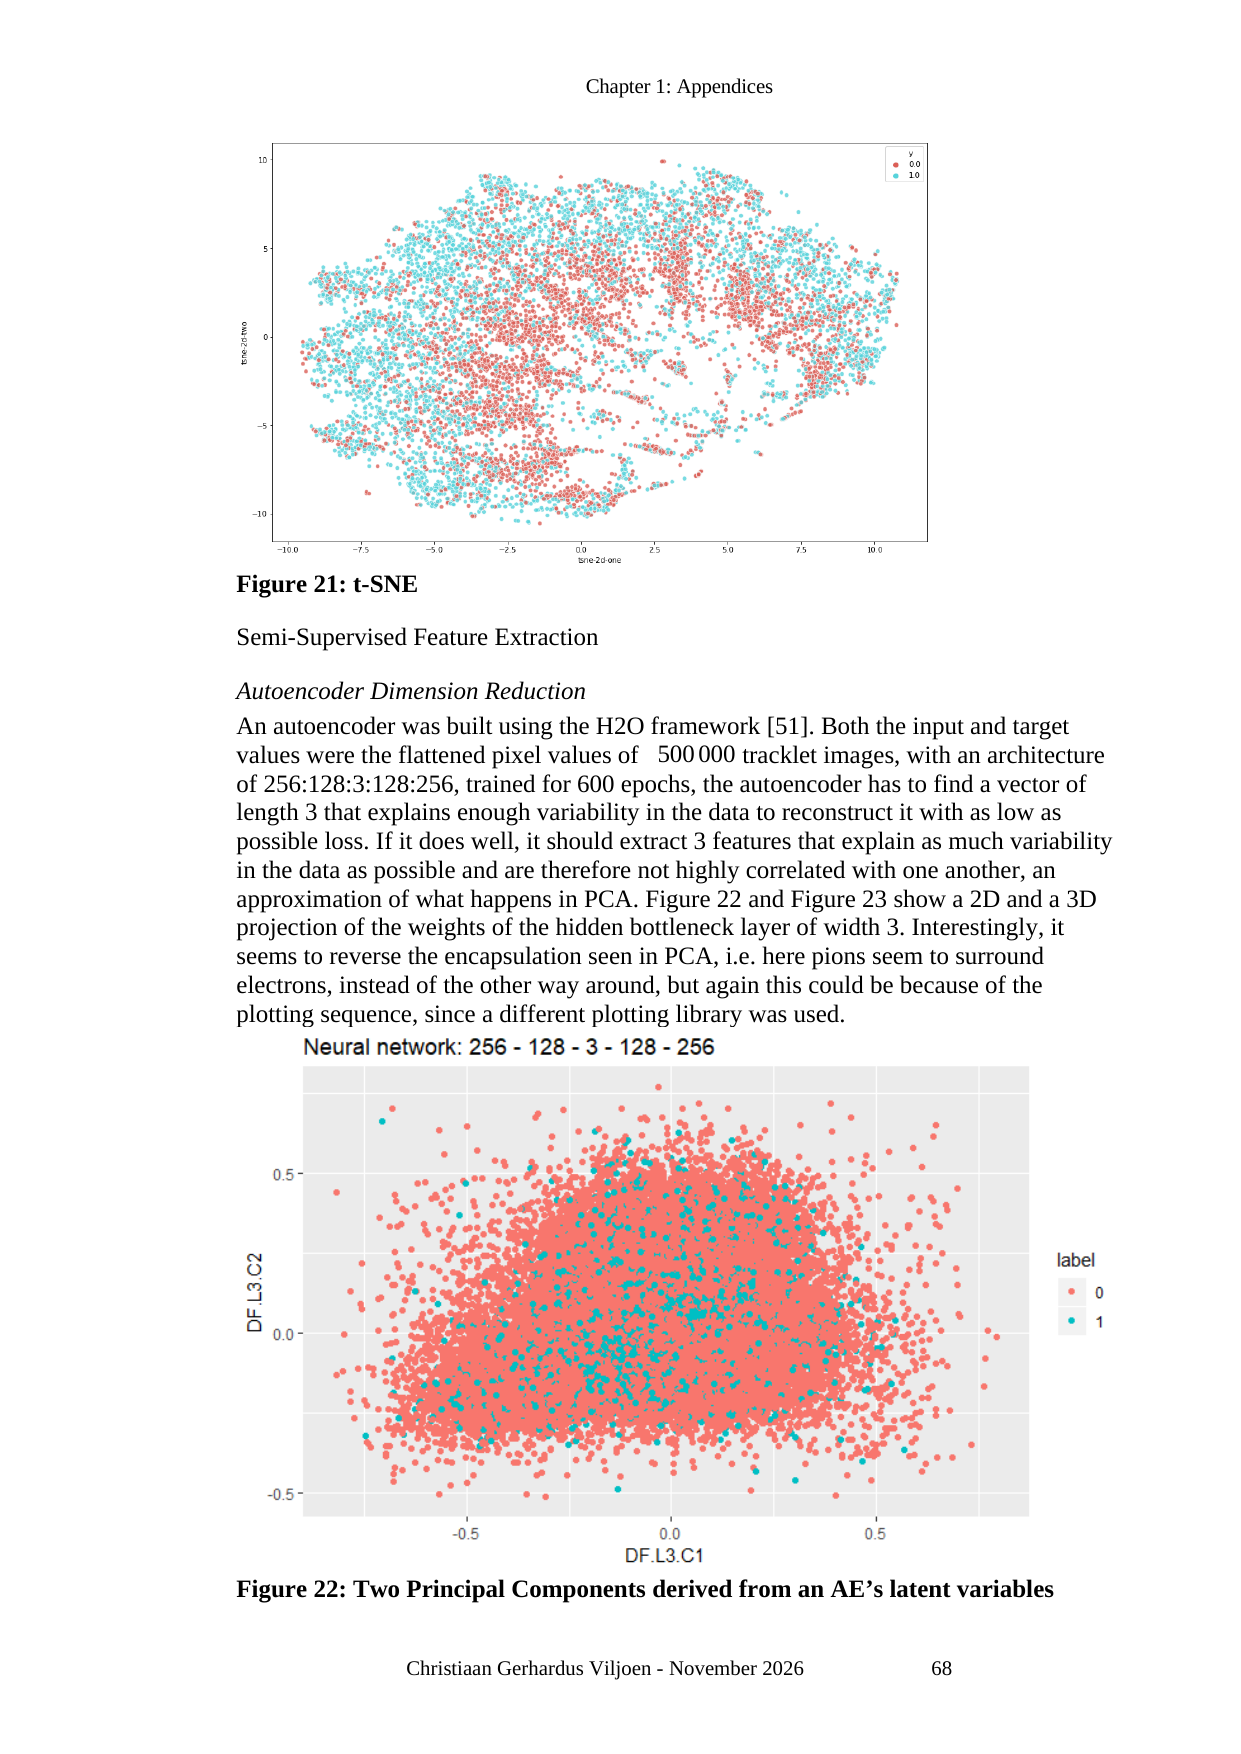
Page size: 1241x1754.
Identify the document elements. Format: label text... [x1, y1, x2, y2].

subtitle Semi-Supervised Feature Extraction [236, 622, 1122, 651]
subtitle Autoencoder Dimension Reduction [236, 676, 1122, 705]
picture [236, 1027, 1123, 1575]
picture [236, 135, 934, 569]
text An autoencoder was built using the H2O framework . Both the input and target values were the flattened pixel values of tracklet images, with an architecture of 256:128:3:128:256, trained for 600 epochs, the autoencoder has to find a vector of length 3 that explains enough variability in the data to reconstruct it with as low as possible loss. If it does well, it should extract 3 features that explain as much variability in the data as possible and are therefore not highly correlated with one another, an approximation of what happens in PCA. Figure 43 and Figure 44 show a 2D and a 3D projection of the weights of the hidden bottleneck layer of width 3. Interestingly, it seems to reverse the encapsulation seen in PCA, i.e. here pions seem to surround electrons, instead of the other way around, but again this could be because of the plotting sequence, since a different plotting library was used. [236, 711, 1122, 1027]
